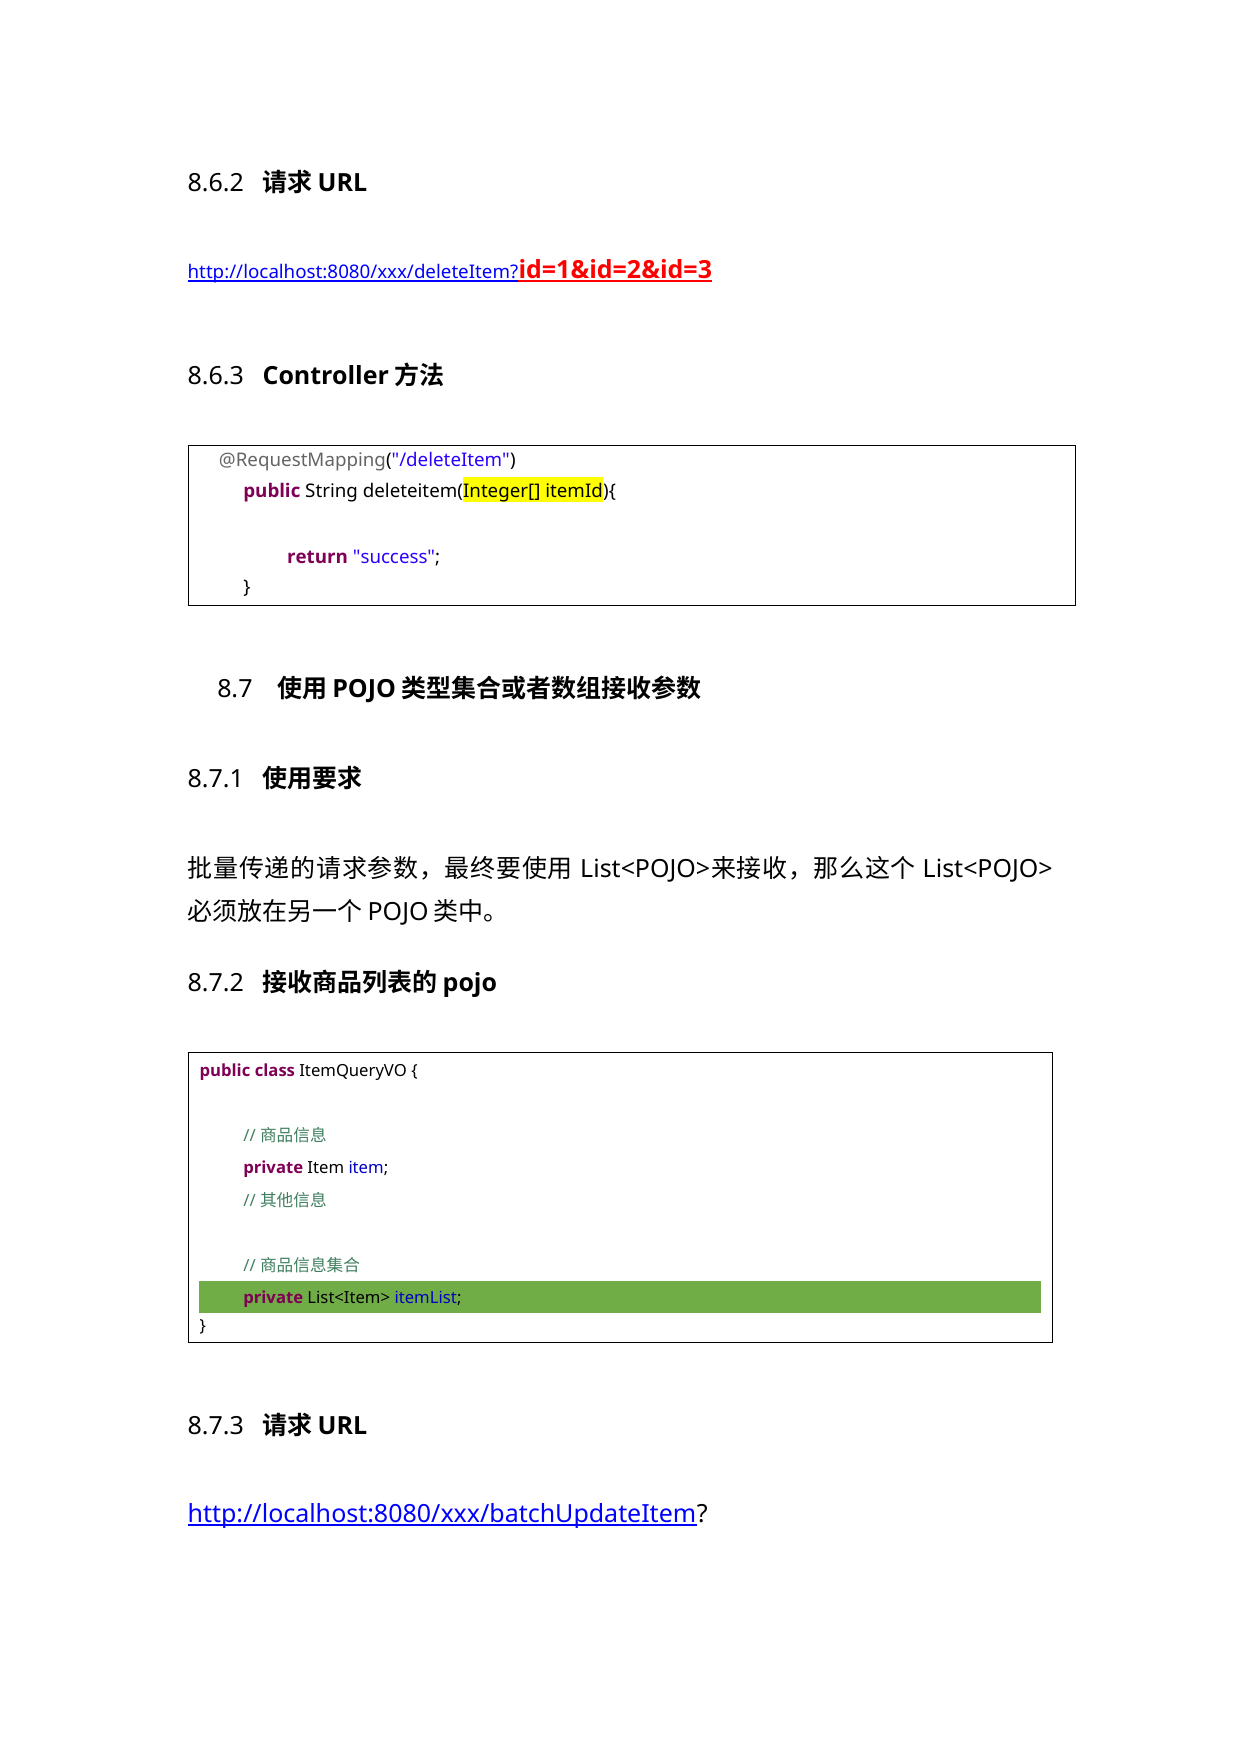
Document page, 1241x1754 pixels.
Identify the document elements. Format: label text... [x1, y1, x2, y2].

text http://localhost:8080/xxx/batchUpdateItem? [187, 1495, 1053, 1529]
text http://localhost:8080/xxx/deleteItem?id=1&id=2&id=3 [187, 252, 1053, 286]
table_header @RequestMapping("/deleteItem") public String deleteitem(Integer[] itemId){ return "success"; } [189, 446, 1075, 605]
subtitle 请求URL [187, 162, 1053, 198]
text 批量传递的请求参数，最终要使用List<POJO>来接收，那么这个List<POJO>必须放在另一个POJO类中。 [187, 848, 1053, 928]
subtitle 接收商品列表的pojo [187, 962, 1053, 999]
subtitle Controller方法 [187, 355, 1053, 392]
subtitle 请求URL [187, 1406, 1053, 1442]
subtitle 使用POJO类型集合或者数组接收参数 [217, 669, 1053, 705]
table_header public class ItemQueryVO { // 商品信息 private Item item; // 其他信息 // 商品信息集合 private List<Item> itemList; } [189, 1053, 1052, 1342]
subtitle 使用要求 [187, 759, 1053, 795]
